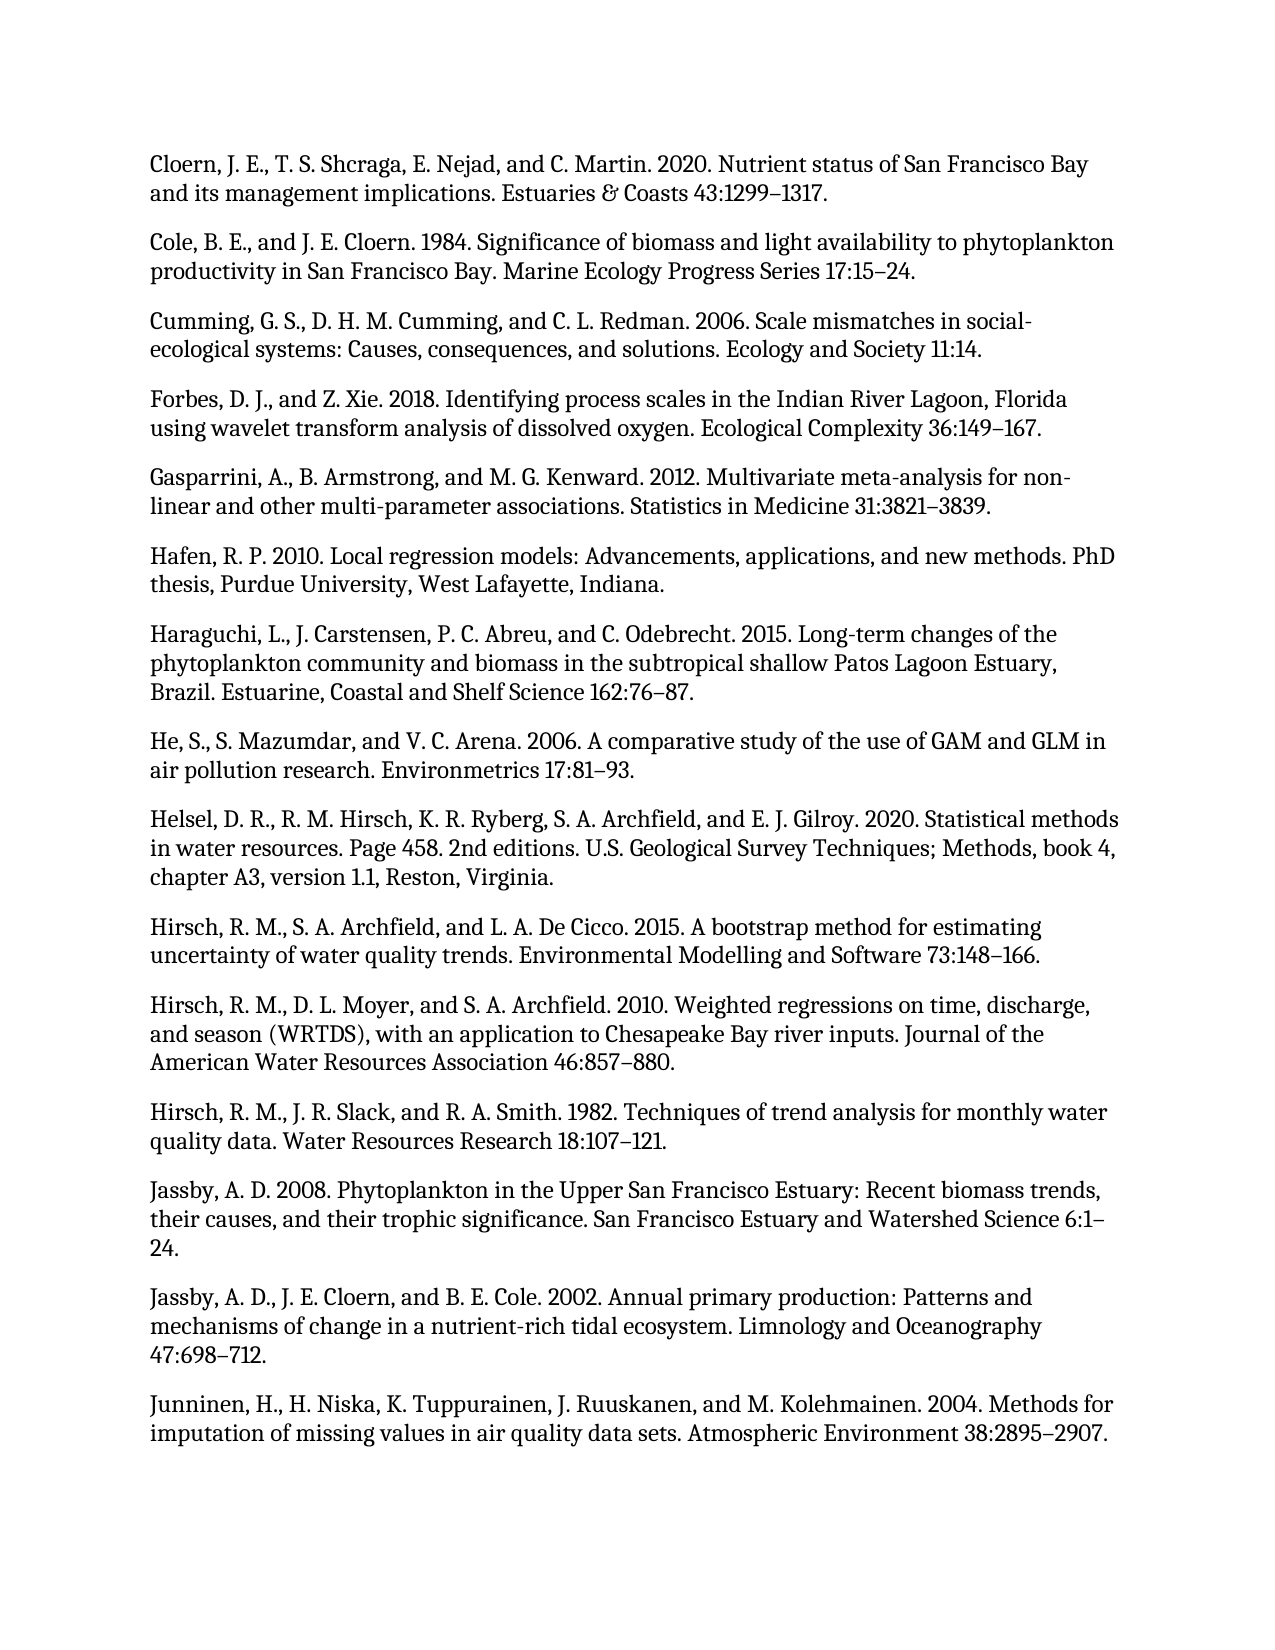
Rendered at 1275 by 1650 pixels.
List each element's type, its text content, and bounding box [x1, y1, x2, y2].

text Hirsch, R. M., J. R. Slack, and R. A. Smith. 1982. Techniques of trend analysis for monthly water quality data. Water Resources Research 18:107–121. [150, 1098, 1125, 1155]
text Jassby, A. D., J. E. Cloern, and B. E. Cole. 2002. Annual primary production: Patterns and mechanisms of change in a nutrient-rich tidal ecosystem. Limnology and Oceanography 47:698–712. [150, 1283, 1125, 1369]
text Cloern, J. E., T. S. Shcraga, E. Nejad, and C. Martin. 2020. Nutrient status of San Francisco Bay and its management implications. Estuaries & Coasts 43:1299–1317. [150, 150, 1125, 207]
text Gasparrini, A., B. Armstrong, and M. G. Kenward. 2012. Multivariate meta-analysis for non-linear and other multi-parameter associations. Statistics in Medicine 31:3821–3839. [150, 463, 1125, 521]
text Cole, B. E., and J. E. Cloern. 1984. Significance of biomass and light availability to phytoplankton productivity in San Francisco Bay. Marine Ecology Progress Series 17:15–24. [150, 228, 1125, 286]
text Junninen, H., H. Niska, K. Tuppurainen, J. Ruuskanen, and M. Kolehmainen. 2004. Methods for imputation of missing values in air quality data sets. Atmospheric Environment 38:2895–2907. [150, 1390, 1125, 1448]
text Forbes, D. J., and Z. Xie. 2018. Identifying process scales in the Indian River Lagoon, Florida using wavelet transform analysis of dissolved oxygen. Ecological Complexity 36:149–167. [150, 385, 1125, 442]
text Hirsch, R. M., D. L. Moyer, and S. A. Archfield. 2010. Weighted regressions on time, discharge, and season (WRTDS), with an application to Chesapeake Bay river inputs. Journal of the American Water Resources Association 46:857–880. [150, 991, 1125, 1077]
text Cumming, G. S., D. H. M. Cumming, and C. L. Redman. 2006. Scale mismatches in social-ecological systems: Causes, consequences, and solutions. Ecology and Society 11:14. [150, 307, 1125, 364]
text Hafen, R. P. 2010. Local regression models: Advancements, applications, and new methods. PhD thesis, Purdue University, West Lafayette, Indiana. [150, 542, 1125, 599]
text He, S., S. Mazumdar, and V. C. Arena. 2006. A comparative study of the use of GAM and GLM in air pollution research. Environmetrics 17:81–93. [150, 727, 1125, 784]
text Jassby, A. D. 2008. Phytoplankton in the Upper San Francisco Estuary: Recent biomass trends, their causes, and their trophic significance. San Francisco Estuary and Watershed Science 6:1–24. [150, 1176, 1125, 1262]
text Hirsch, R. M., S. A. Archfield, and L. A. De Cicco. 2015. A bootstrap method for estimating uncertainty of water quality trends. Environmental Modelling and Software 73:148–166. [150, 912, 1125, 970]
text Haraguchi, L., J. Carstensen, P. C. Abreu, and C. Odebrecht. 2015. Long-term changes of the phytoplankton community and biomass in the subtropical shallow Patos Lagoon Estuary, Brazil. Estuarine, Coastal and Shelf Science 162:76–87. [150, 620, 1125, 706]
text Helsel, D. R., R. M. Hirsch, K. R. Ryberg, S. A. Archfield, and E. J. Gilroy. 2020. Statistical methods in water resources. Page 458. 2nd editions. U.S. Geological Survey Techniques; Methods, book 4, chapter A3, version 1.1, Reston, Virginia. [150, 805, 1125, 892]
